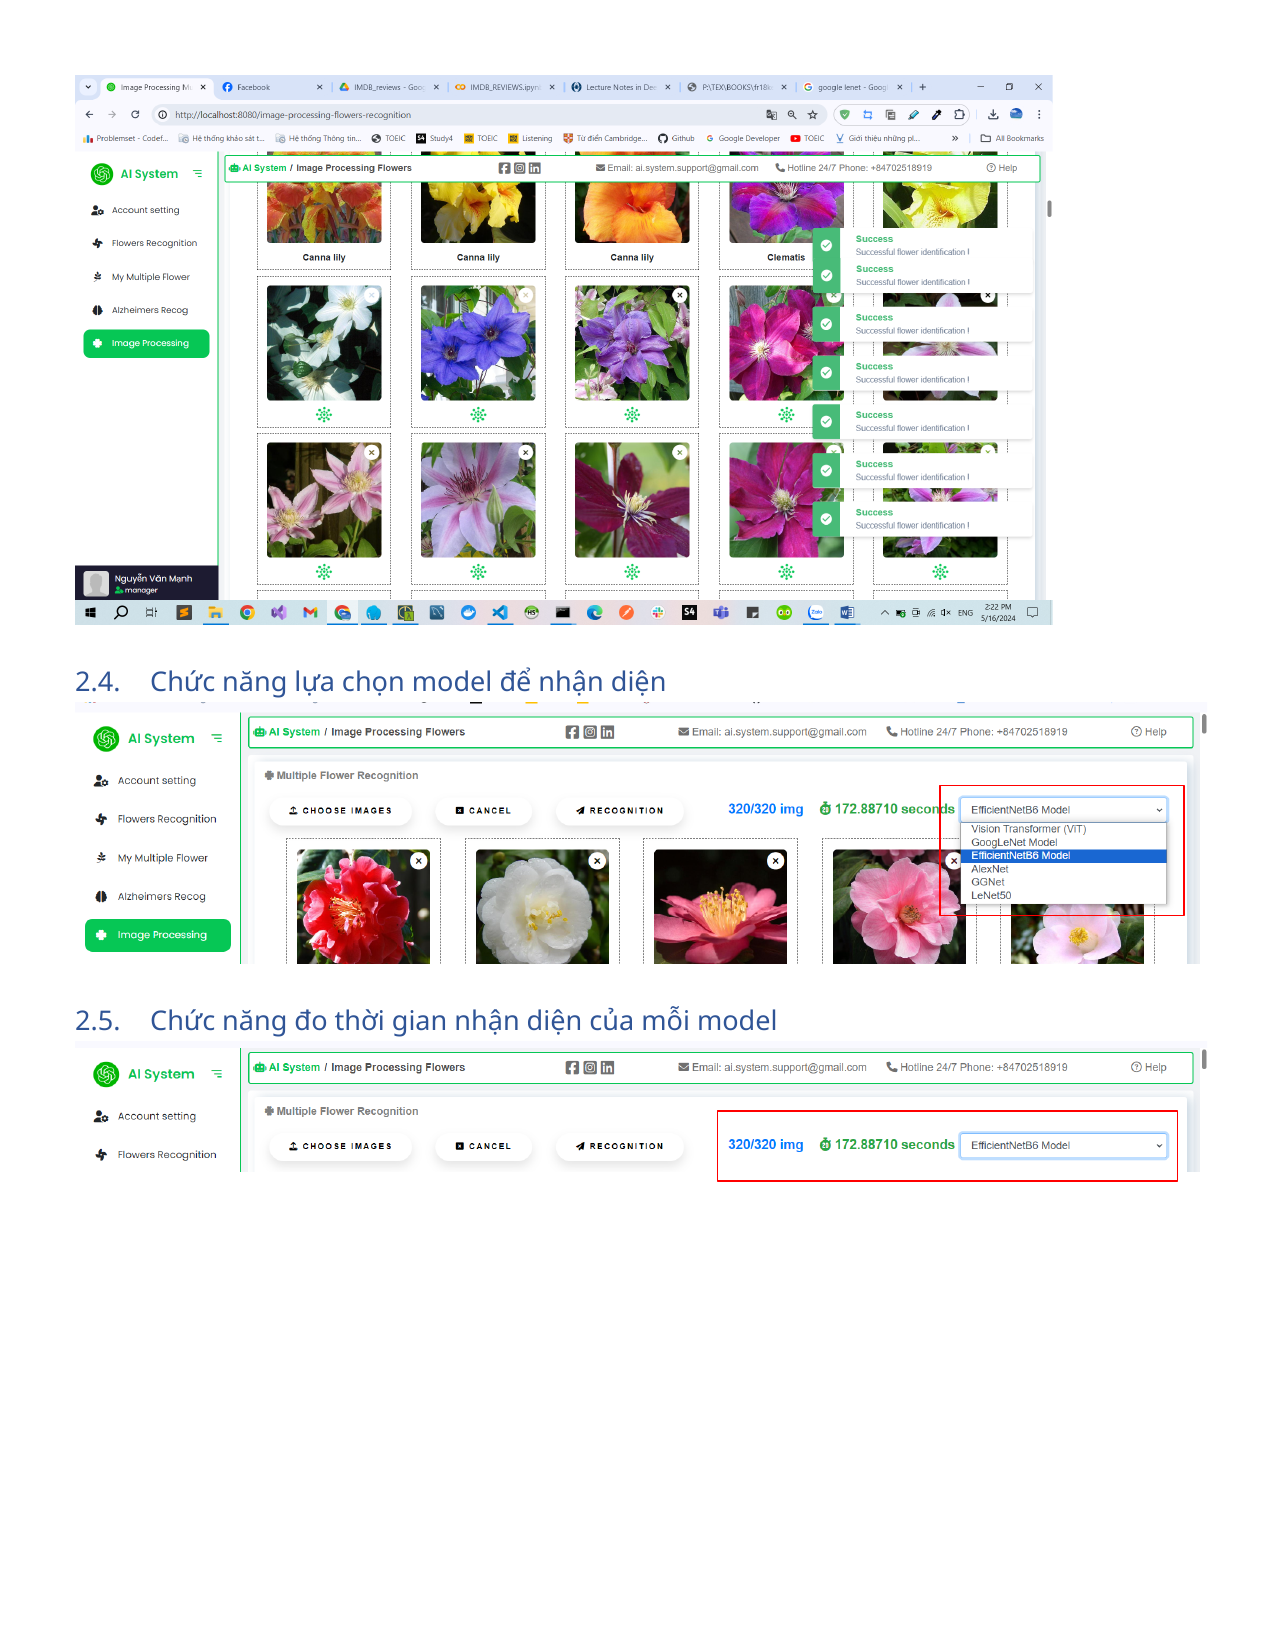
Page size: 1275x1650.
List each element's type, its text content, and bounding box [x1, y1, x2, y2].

picture [75, 75, 1053, 625]
subtitle Chức năng đo thời gian nhận diện của mỗi model [75, 1002, 1207, 1039]
picture [75, 702, 1208, 964]
picture [75, 1041, 1208, 1172]
picture [718, 1112, 1177, 1172]
subtitle Chức năng lựa chọn model để nhận diện [75, 663, 1207, 700]
